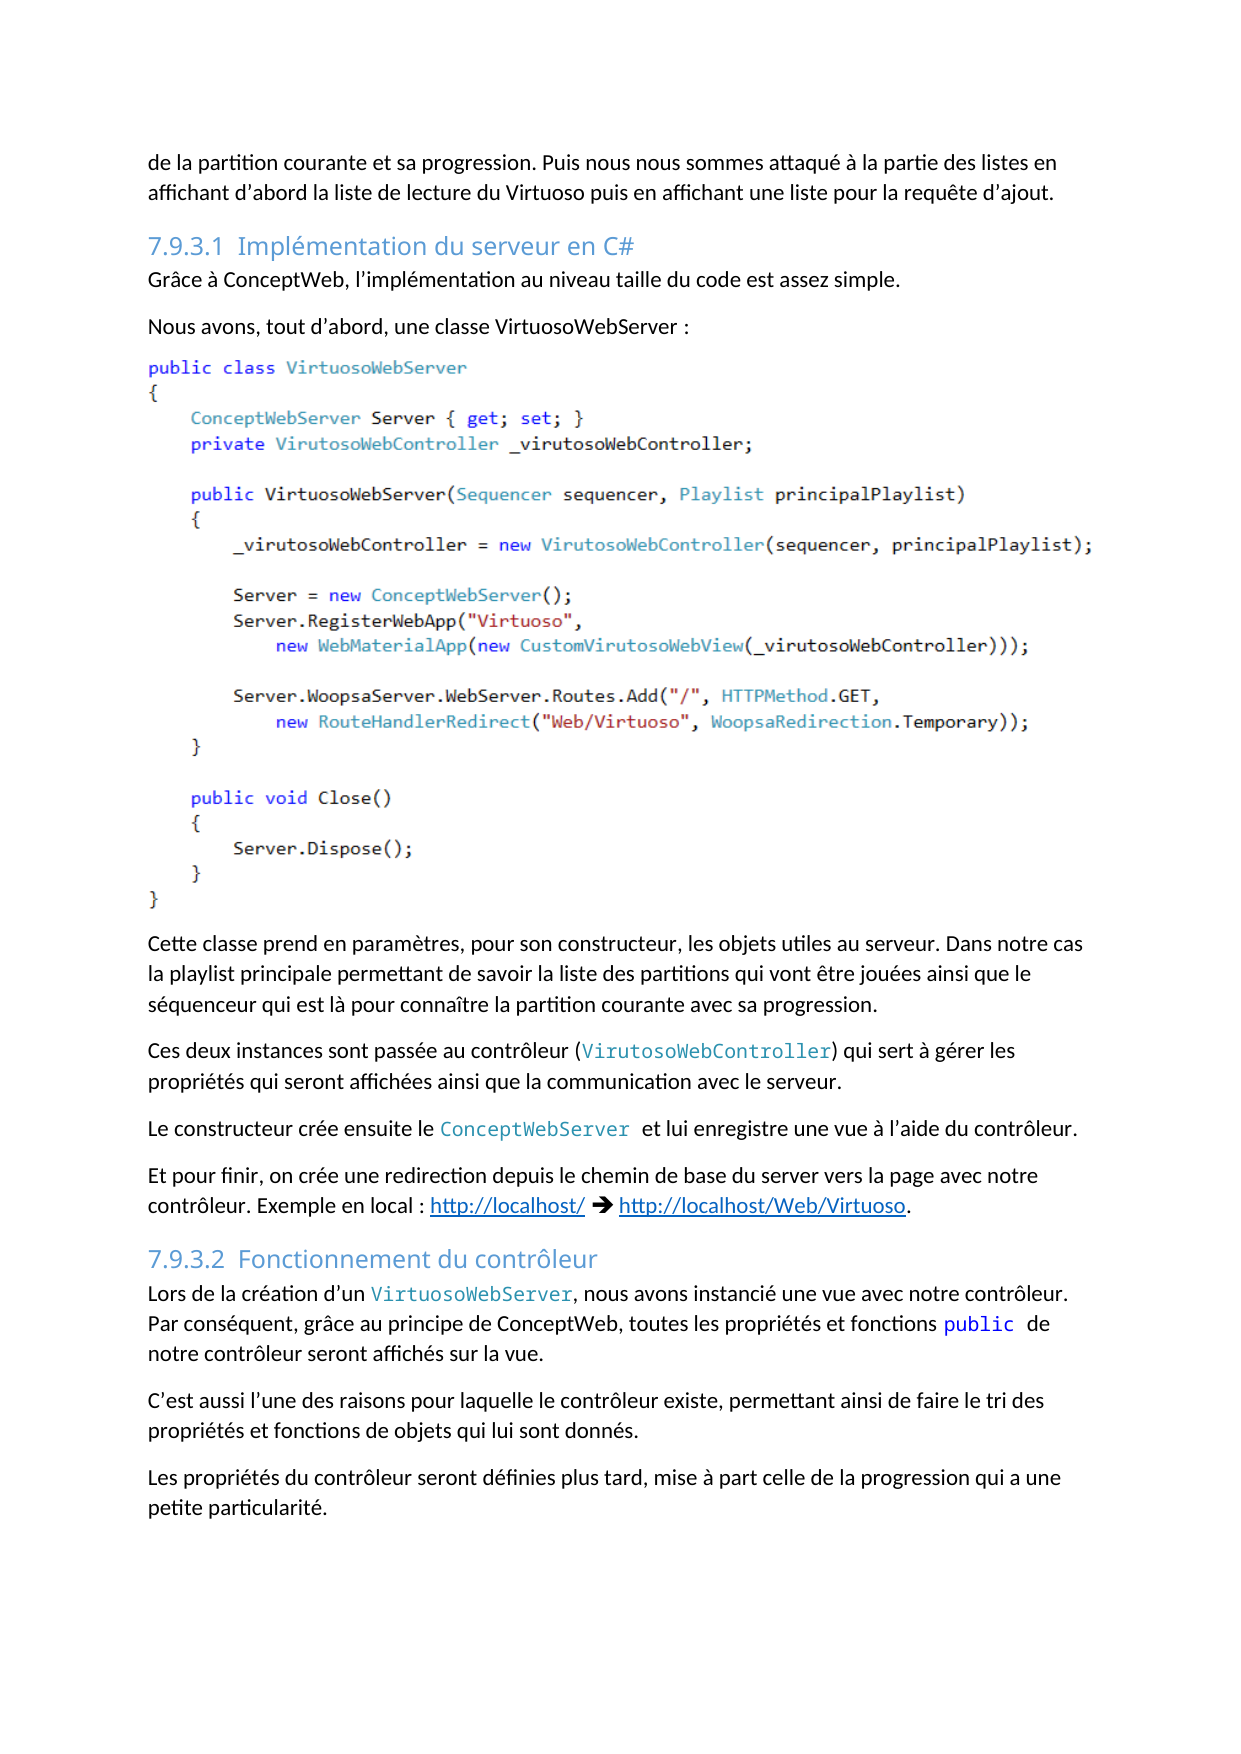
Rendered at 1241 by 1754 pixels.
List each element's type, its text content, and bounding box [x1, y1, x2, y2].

text Les propriétés du contrôleur seront définies plus tard, mise à part celle de la progression qui a une petite particularité. [148, 1463, 1093, 1522]
text Ces deux instances sont passée au contrôleur (VirutosoWebController) qui sert à gérer les propriétés qui seront affichées ainsi que la communication avec le serveur. [148, 1037, 1093, 1095]
picture [147, 359, 1093, 911]
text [148, 148, 1093, 206]
text Cette classe prend en paramètres, pour son constructeur, les objets utiles au serveur. Dans notre cas la playlist principale permettant de savoir la liste des partitions qui vont être jouées ainsi que le séquenceur qui est là pour connaître la partition courante avec sa progression. [148, 929, 1093, 1018]
subtitle Implémentation du serveur en C# [148, 229, 1093, 263]
text Grâce à ConceptWeb, l’implémentation au niveau taille du code est assez simple. [148, 266, 1093, 294]
text Le constructeur crée ensuite le ConceptWebServer et lui enregistre une vue à l’aide du contrôleur. [148, 1114, 1093, 1142]
text Lors de la création d’un VirtuosoWebServer, nous avons instancié une vue avec notre contrôleur. Par conséquent, grâce au principe de ConceptWeb, toutes les propriétés et fonctions public de notre contrôleur seront affichés sur la vue. [148, 1279, 1093, 1367]
subtitle Fonctionnement du contrôleur [148, 1242, 1093, 1276]
text C’est aussi l’une des raisons pour laquelle le contrôleur existe, permettant ainsi de faire le tri des propriétés et fonctions de objets qui lui sont donnés. [148, 1386, 1093, 1444]
text Nous avons, tout d’abord, une classe VirtuosoWebServer : [148, 312, 1093, 341]
text Et pour finir, on crée une redirection depuis le chemin de base du server vers la page avec notre contrôleur. Exemple en local : http://localhost/ http://localhost/Web/Virtuoso. [148, 1161, 1093, 1219]
